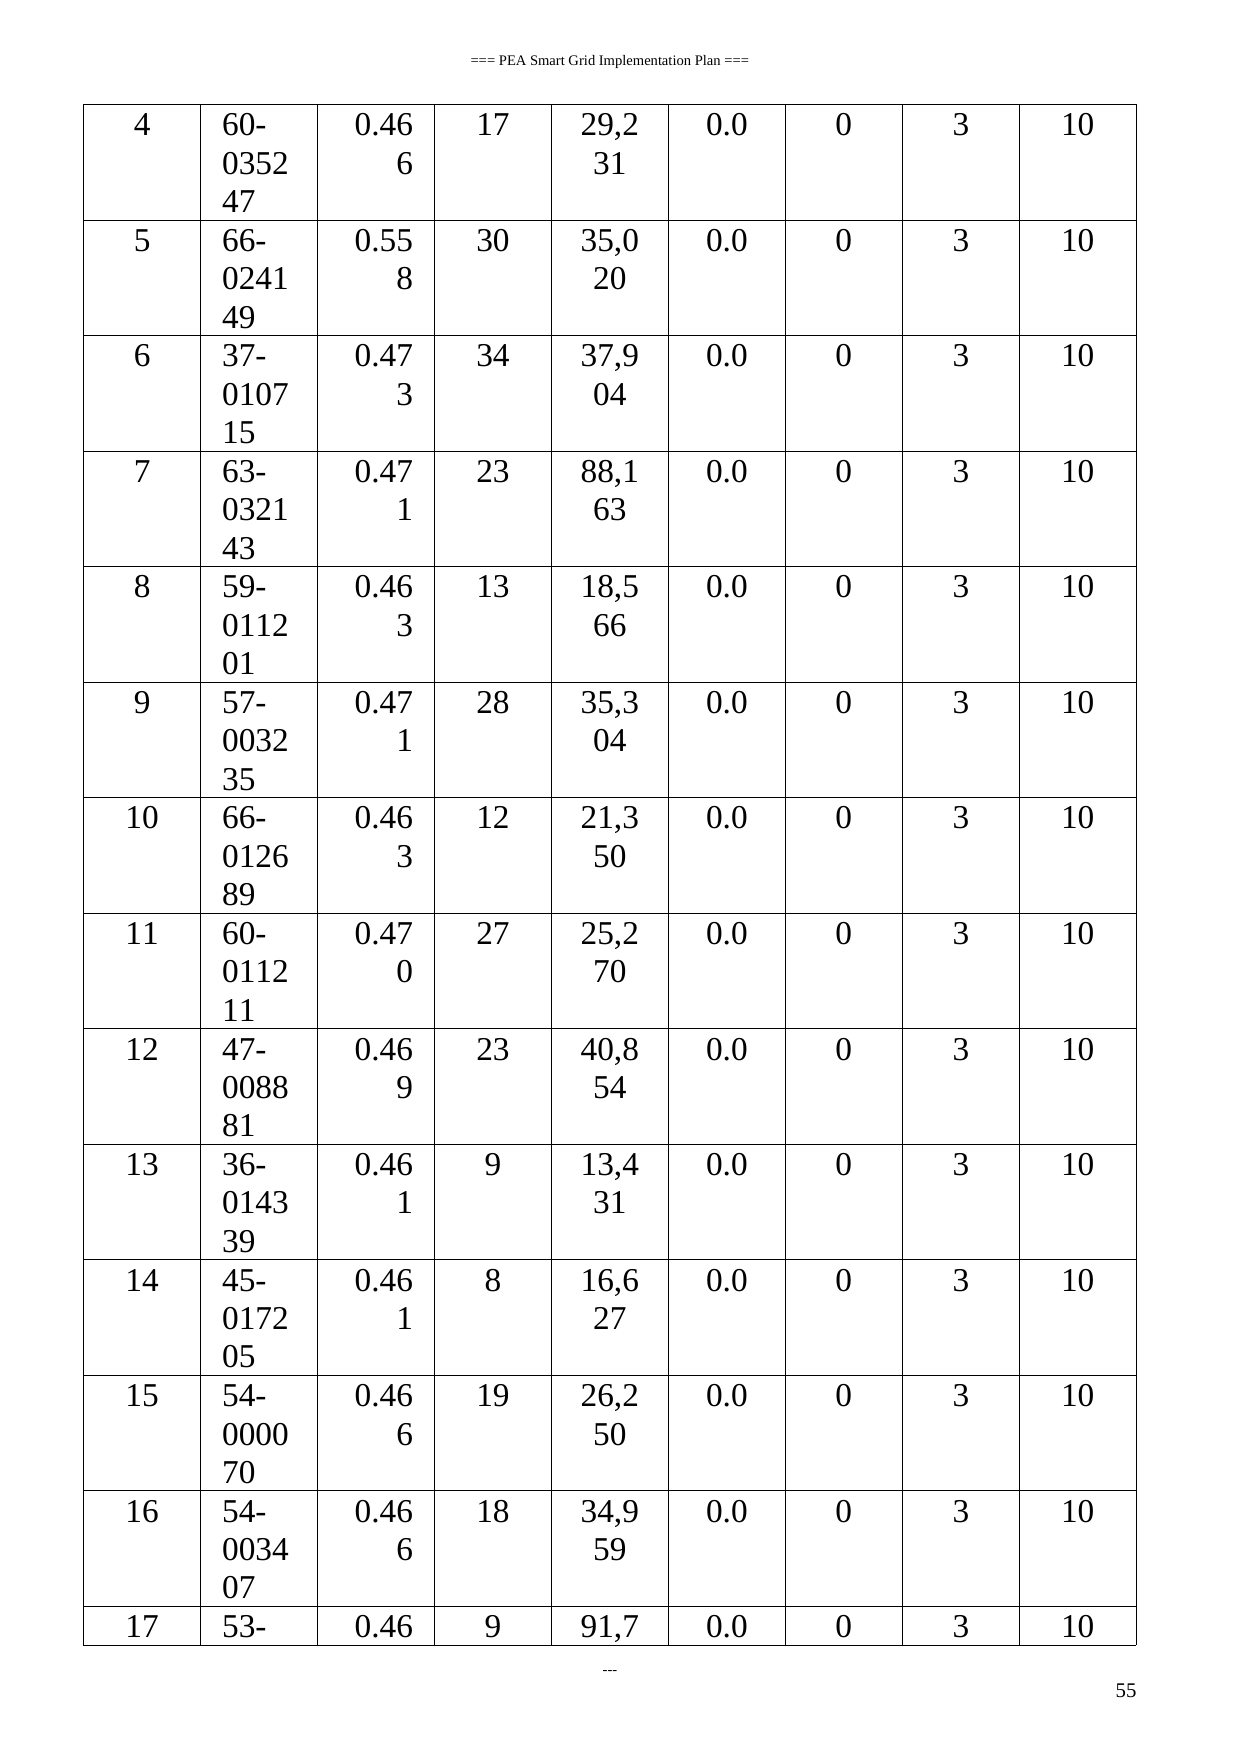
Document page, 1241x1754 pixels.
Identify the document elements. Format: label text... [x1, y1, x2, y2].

table_cell 10 [1020, 567, 1136, 682]
table_cell 0.0 [669, 1376, 785, 1490]
table_cell 15 [84, 1376, 200, 1490]
table_cell 37-010715 [201, 336, 317, 451]
table_cell 0.461 [318, 1260, 434, 1375]
table_cell 0 [786, 1260, 902, 1375]
table_cell 0.471 [318, 452, 434, 566]
table_cell 37,904 [552, 336, 668, 451]
table_cell 16 [84, 1491, 200, 1606]
table_cell 0.0 [669, 1260, 785, 1375]
table_cell 18 [435, 1491, 551, 1606]
table_cell 0.466 [318, 1491, 434, 1606]
table_cell 19 [435, 1376, 551, 1490]
table_cell 0.0 [669, 221, 785, 335]
table_cell 0 [786, 683, 902, 797]
table_cell 6 [84, 336, 200, 451]
table_cell 35,304 [552, 683, 668, 797]
table_cell 53-004886 [201, 1607, 317, 1645]
table_cell 0.473 [318, 336, 434, 451]
table_cell 3 [903, 1376, 1019, 1490]
table_cell 66-024149 [201, 221, 317, 335]
table_cell 66-012689 [201, 798, 317, 913]
table_cell 47-008881 [201, 1029, 317, 1144]
table_cell 91,765 [552, 1607, 668, 1645]
table_cell 0 [786, 1145, 902, 1259]
table_cell 0.0 [669, 105, 785, 220]
table_cell 5 [84, 221, 200, 335]
table_cell 3 [903, 798, 1019, 913]
table_cell 0 [786, 1029, 902, 1144]
table_cell 10 [1020, 914, 1136, 1028]
table_cell 14 [84, 1260, 200, 1375]
table_cell 36-014339 [201, 1145, 317, 1259]
table_cell 57-003235 [201, 683, 317, 797]
table_cell 21,350 [552, 798, 668, 913]
table_cell 0.0 [669, 1145, 785, 1259]
table_cell 3 [903, 1491, 1019, 1606]
table_cell 12 [435, 798, 551, 913]
table_cell 34 [435, 336, 551, 451]
table_cell 13 [84, 1145, 200, 1259]
table_cell 25,270 [552, 914, 668, 1028]
table_cell 13,431 [552, 1145, 668, 1259]
table_cell 0 [786, 336, 902, 451]
table_cell 10 [1020, 1029, 1136, 1144]
table_cell 0 [786, 1376, 902, 1490]
table_cell 0.0 [669, 1491, 785, 1606]
table_cell 3 [903, 1145, 1019, 1259]
table_cell 10 [1020, 105, 1136, 220]
table_cell 26,250 [552, 1376, 668, 1490]
table_cell 34,959 [552, 1491, 668, 1606]
table_cell 3 [903, 1029, 1019, 1144]
table_cell 0 [786, 1607, 902, 1645]
table_cell 3 [903, 105, 1019, 220]
table_cell 10 [1020, 1260, 1136, 1375]
table_cell 10 [1020, 1607, 1136, 1645]
table_cell 11 [84, 914, 200, 1028]
table_cell 0.463 [318, 798, 434, 913]
table_cell 0 [786, 452, 902, 566]
table_cell 40,854 [552, 1029, 668, 1144]
table_cell 17 [84, 1607, 200, 1645]
table_cell 0.466 [318, 105, 434, 220]
table_cell 7 [84, 452, 200, 566]
table_cell 10 [1020, 1491, 1136, 1606]
table_cell 54-000070 [201, 1376, 317, 1490]
table_cell 3 [903, 1260, 1019, 1375]
table_cell 3 [903, 683, 1019, 797]
table_cell 0.463 [318, 567, 434, 682]
table_cell 0 [786, 567, 902, 682]
table_cell 0 [786, 105, 902, 220]
table_cell 0 [786, 798, 902, 913]
table_cell 18,566 [552, 567, 668, 682]
table_cell 17 [435, 105, 551, 220]
table_cell 0 [786, 1491, 902, 1606]
table_cell 10 [1020, 798, 1136, 913]
table_cell 4 [84, 105, 200, 220]
table_cell 10 [1020, 336, 1136, 451]
table_cell 10 [1020, 1145, 1136, 1259]
table_cell 0.470 [318, 914, 434, 1028]
table_cell 10 [1020, 1376, 1136, 1490]
table_cell 59-011201 [201, 567, 317, 682]
table_cell 12 [84, 1029, 200, 1144]
table_cell 10 [84, 798, 200, 913]
table_cell 3 [903, 452, 1019, 566]
table_cell 16,627 [552, 1260, 668, 1375]
table_cell 30 [435, 221, 551, 335]
table_cell 29,231 [552, 105, 668, 220]
table_cell 0.461 [318, 1145, 434, 1259]
table_cell 3 [903, 221, 1019, 335]
table_cell 28 [435, 683, 551, 797]
table_cell 0.466 [318, 1376, 434, 1490]
table_cell 63-032143 [201, 452, 317, 566]
table_cell 10 [1020, 683, 1136, 797]
table_cell 10 [1020, 452, 1136, 566]
table_cell 27 [435, 914, 551, 1028]
table_cell 9 [84, 683, 200, 797]
table_cell 35,020 [552, 221, 668, 335]
table_cell 0.0 [669, 567, 785, 682]
table_cell 23 [435, 1029, 551, 1144]
table_cell 0.471 [318, 683, 434, 797]
table_cell 3 [903, 336, 1019, 451]
table_cell 0.0 [669, 914, 785, 1028]
table_cell 10 [1020, 221, 1136, 335]
table_cell 0.0 [669, 452, 785, 566]
table_cell 13 [435, 567, 551, 682]
table_cell 0 [786, 914, 902, 1028]
table_cell 23 [435, 452, 551, 566]
table_cell 3 [903, 1607, 1019, 1645]
table_cell 8 [84, 567, 200, 682]
table_cell 9 [435, 1145, 551, 1259]
table_cell 0.0 [669, 336, 785, 451]
table_cell 0 [786, 221, 902, 335]
table_cell 0.0 [669, 1607, 785, 1645]
table_cell 8 [435, 1260, 551, 1375]
table_cell 0.0 [669, 683, 785, 797]
table_cell 0.558 [318, 221, 434, 335]
table_cell 60-035247 [201, 105, 317, 220]
table_cell 0.465 [318, 1607, 434, 1645]
table_cell 0.469 [318, 1029, 434, 1144]
table_cell 88,163 [552, 452, 668, 566]
table_cell 9 [435, 1607, 551, 1645]
table_cell 60-011211 [201, 914, 317, 1028]
table_cell 45-017205 [201, 1260, 317, 1375]
table_cell 0.0 [669, 1029, 785, 1144]
table_cell 3 [903, 567, 1019, 682]
table_cell 3 [903, 914, 1019, 1028]
table_cell 54-003407 [201, 1491, 317, 1606]
table_cell 0.0 [669, 798, 785, 913]
